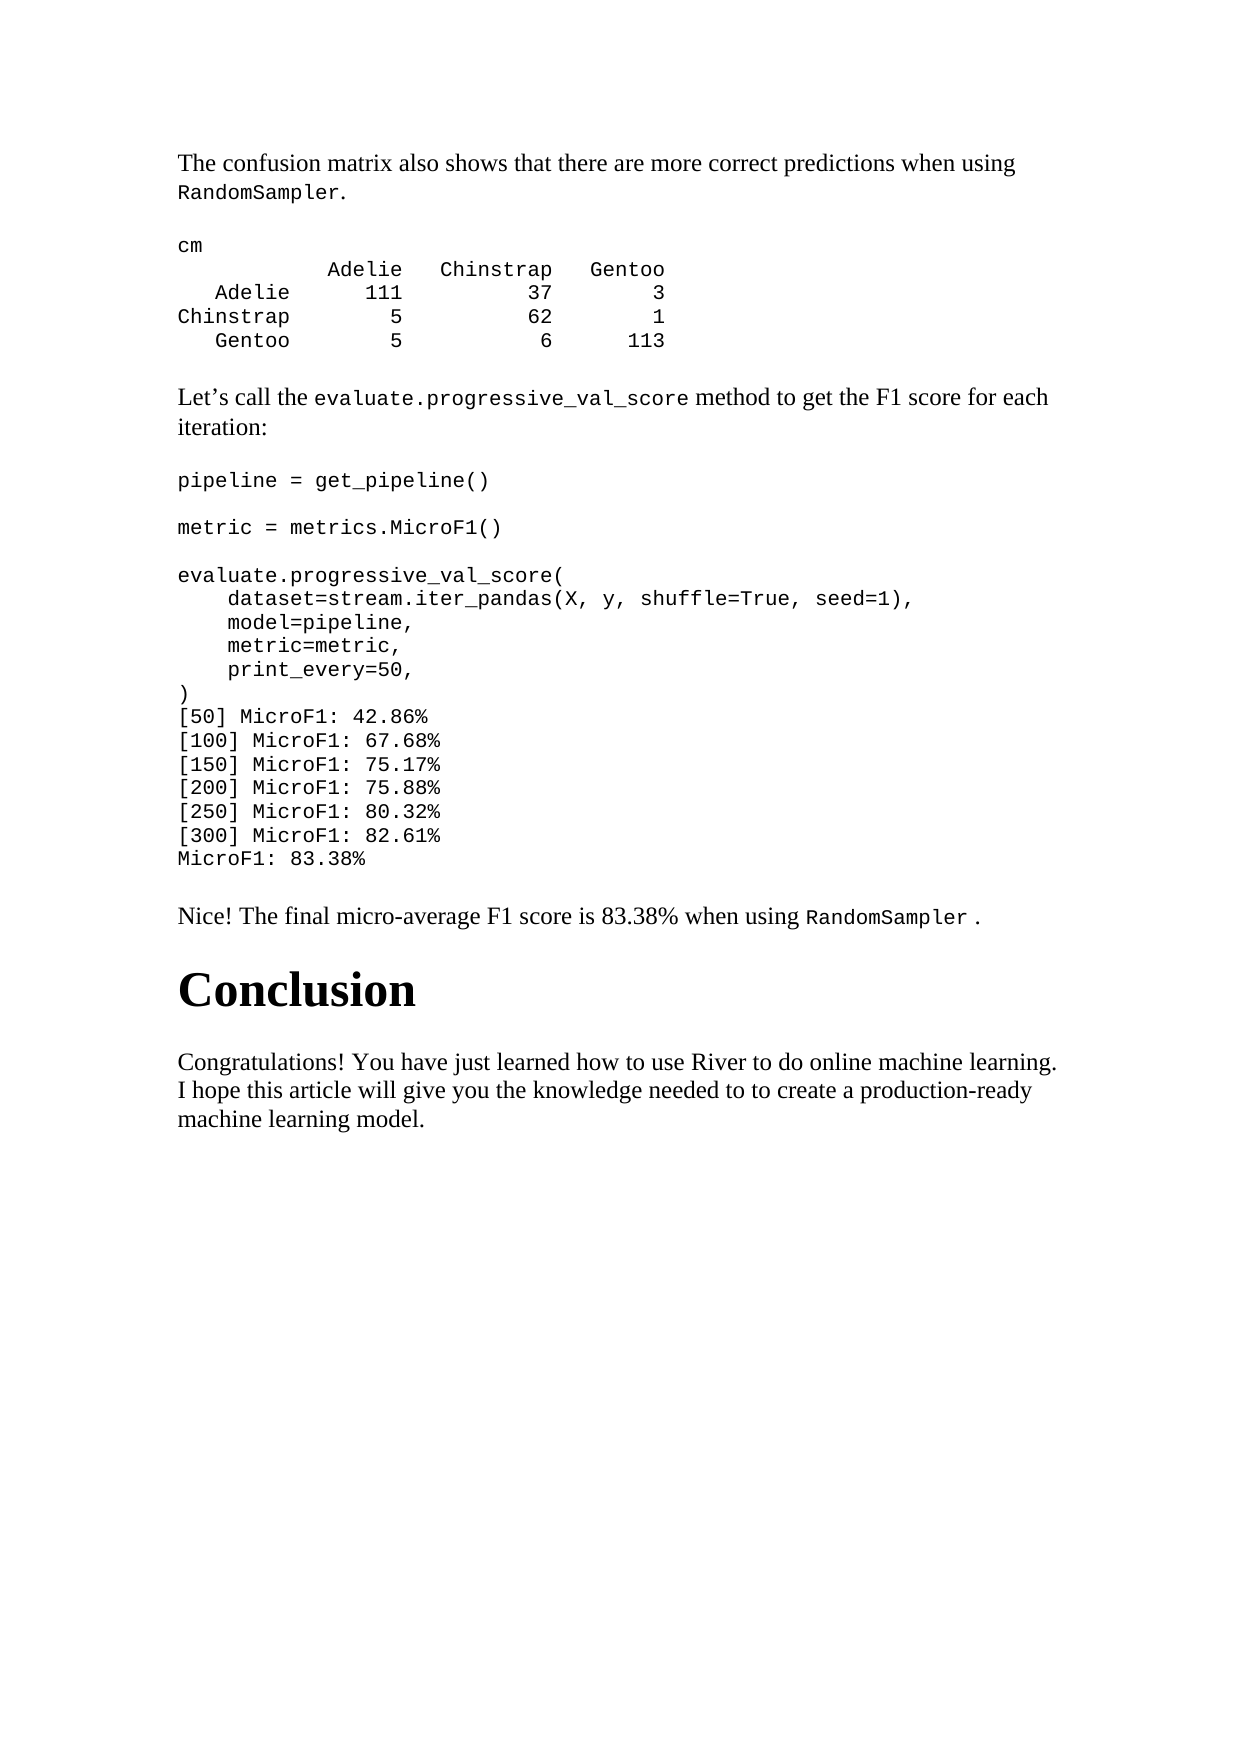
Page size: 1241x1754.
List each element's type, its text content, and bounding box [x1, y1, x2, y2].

text Let’s call the evaluate.progressive_val_score method to get the F1 score for each iteration: [177, 382, 1063, 441]
text Nice! The final micro-average F1 score is 83.38% when using RandomSampler . [177, 901, 1063, 931]
text The confusion matrix also shows that there are more correct predictions when using RandomSampler. [177, 148, 1063, 206]
text Congratulations! You have just learned how to use River to do online machine learning. I hope this article will give you the knowledge needed to to create a production-ready machine learning model. [177, 1047, 1063, 1133]
text pipeline = get_pipeline() metric = metrics.MicroF1() evaluate.progressive_val_score( dataset=stream.iter_pandas(X, y, shuffle=True, seed=1), model=pipeline, metric=metric, print_every=50, ) [177, 470, 1063, 706]
text [50] MicroF1: 42.86% [100] MicroF1: 67.68% [150] MicroF1: 75.17% [200] MicroF1: 75.88% [250] MicroF1: 80.32% [300] MicroF1: 82.61% MicroF1: 83.38% [177, 706, 1063, 872]
text Conclusion [177, 960, 1063, 1017]
text Adelie Chinstrap Gentoo Adelie 111 37 3 Chinstrap 5 62 1 Gentoo 5 6 113 [177, 259, 1063, 353]
text cm [177, 235, 1063, 259]
